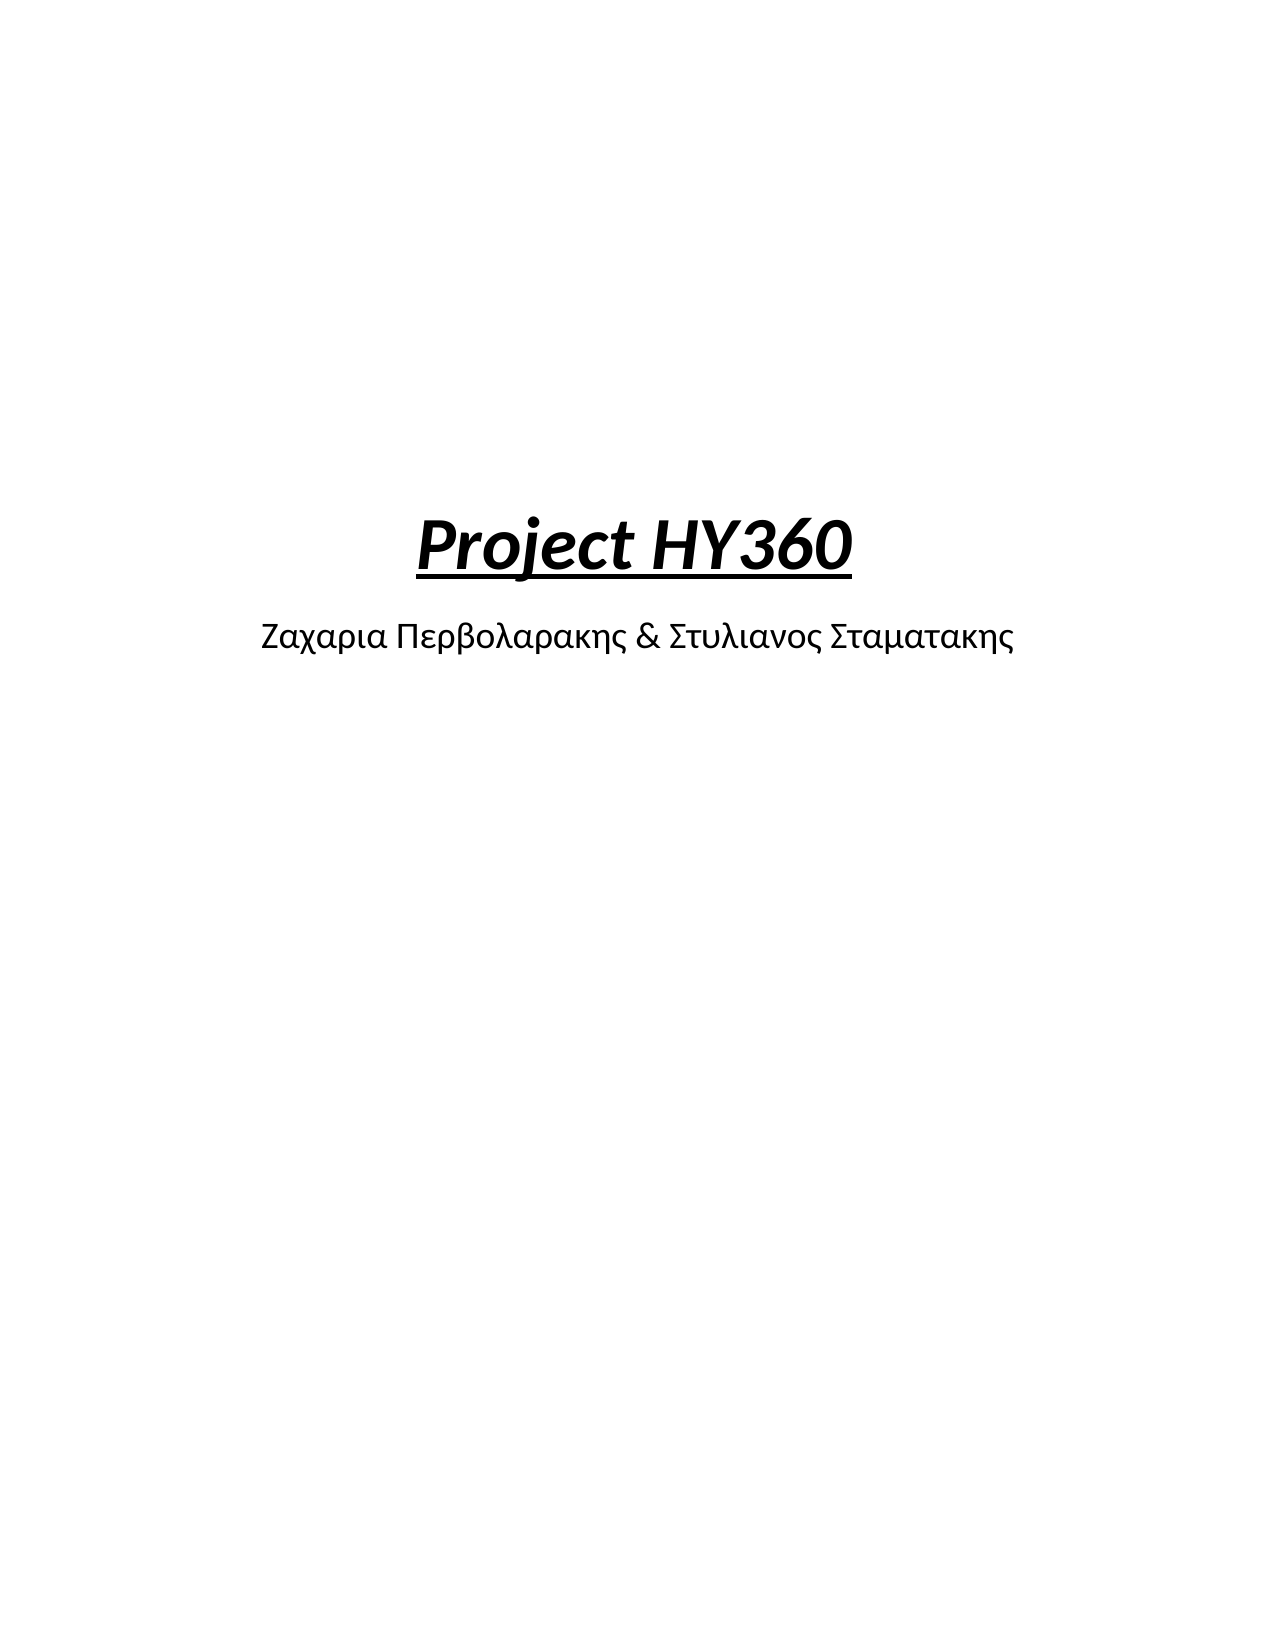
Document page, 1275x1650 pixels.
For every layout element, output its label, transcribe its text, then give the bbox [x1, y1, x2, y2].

text Project HY360 [150, 497, 1125, 588]
text Ζαχαρια Περβολαρακης & Στυλιανος Σταματακης [150, 612, 1125, 658]
